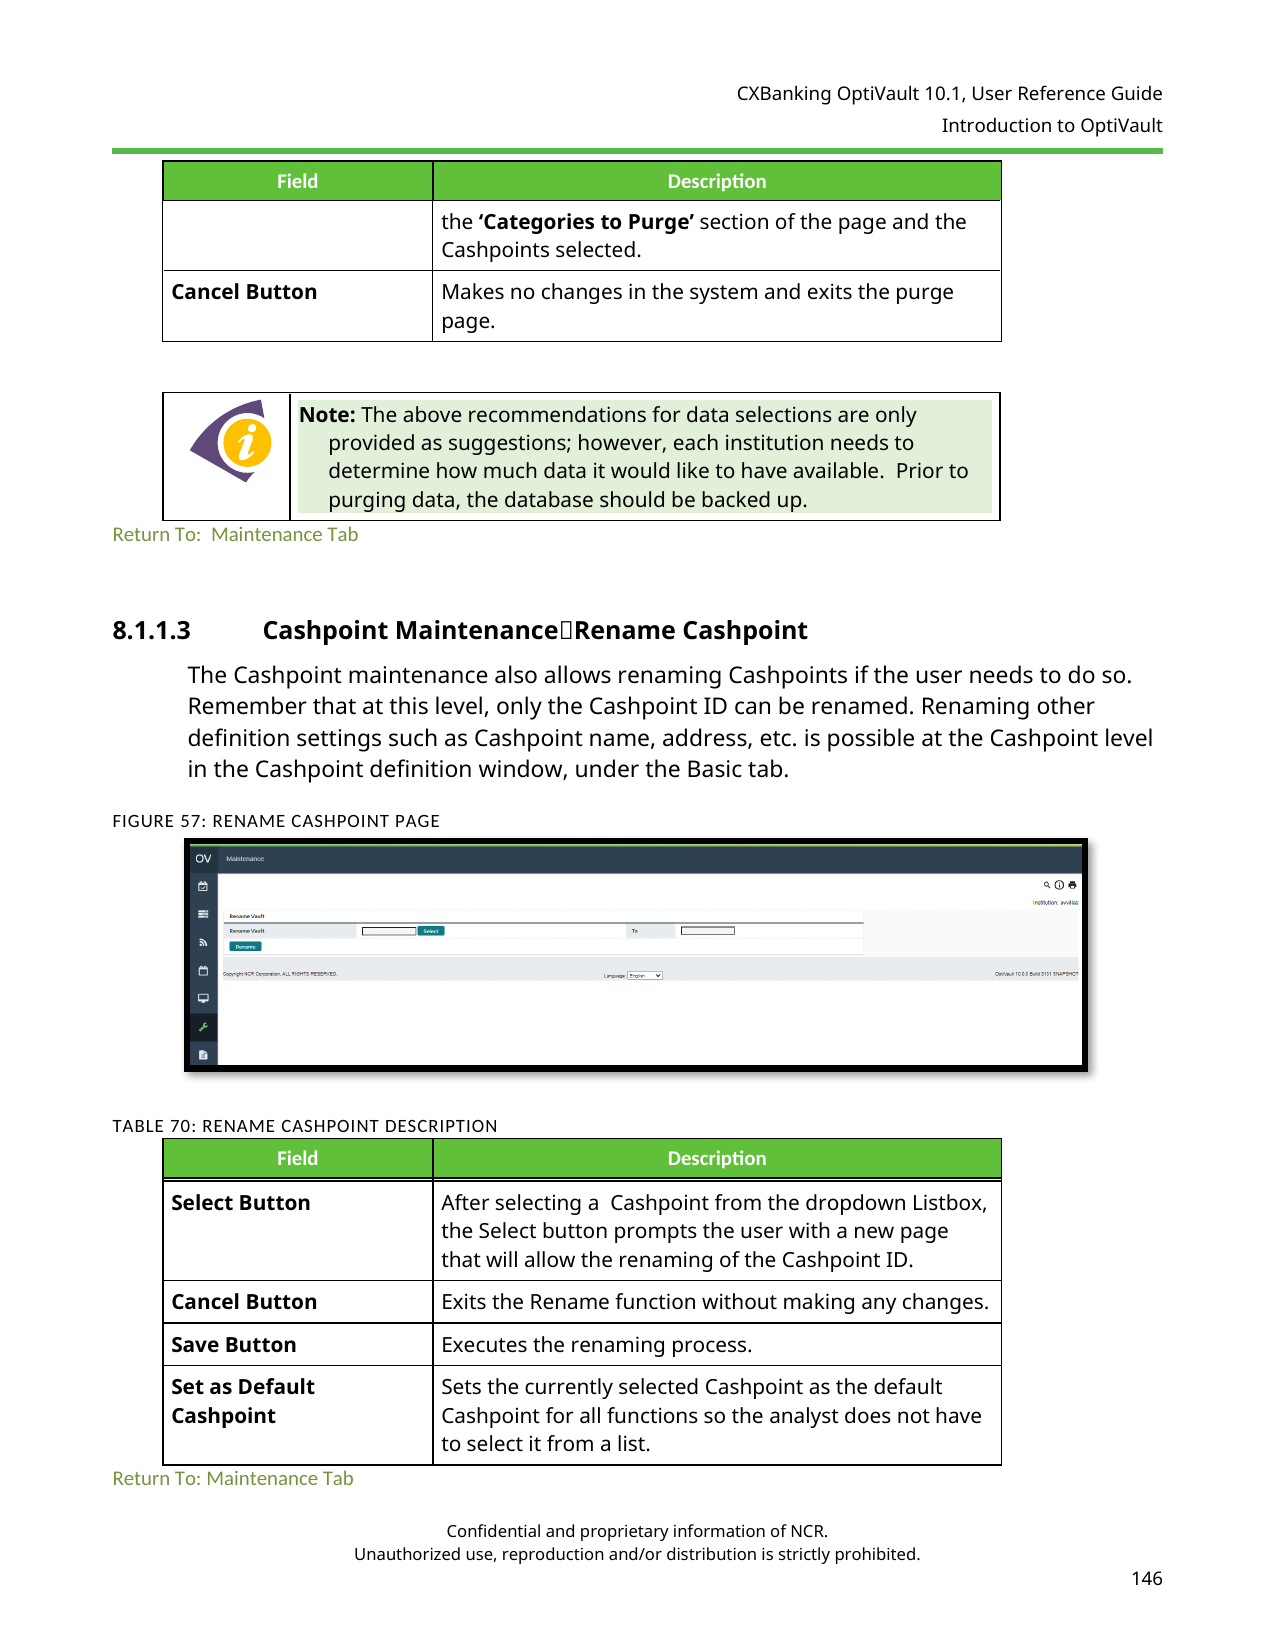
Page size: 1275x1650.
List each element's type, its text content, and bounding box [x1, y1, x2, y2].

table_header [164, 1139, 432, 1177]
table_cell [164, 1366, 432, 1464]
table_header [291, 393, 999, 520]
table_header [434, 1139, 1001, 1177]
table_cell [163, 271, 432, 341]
text Return To: Maintenance Tab [112, 521, 1163, 547]
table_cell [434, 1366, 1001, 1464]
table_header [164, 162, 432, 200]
picture [190, 844, 1082, 1065]
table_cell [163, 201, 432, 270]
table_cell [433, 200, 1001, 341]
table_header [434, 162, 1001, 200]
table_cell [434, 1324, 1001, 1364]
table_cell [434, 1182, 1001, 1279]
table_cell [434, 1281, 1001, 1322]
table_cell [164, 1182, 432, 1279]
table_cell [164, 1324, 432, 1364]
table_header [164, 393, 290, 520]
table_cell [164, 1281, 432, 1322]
text Return To: Maintenance Tab [112, 1466, 1163, 1491]
subtitle Cashpoint MaintenanceRename Cashpoint [112, 612, 1163, 647]
text The Cashpoint maintenance also allows renaming Cashpoints if the user needs to do so. Remember that at this level, only the Cashpoint ID can be renamed. Renaming other definition settings such as Cashpoint name, address, etc. is possible at the Cashpoint level in the Cashpoint definition window, under the Basic tab. [187, 659, 1163, 784]
